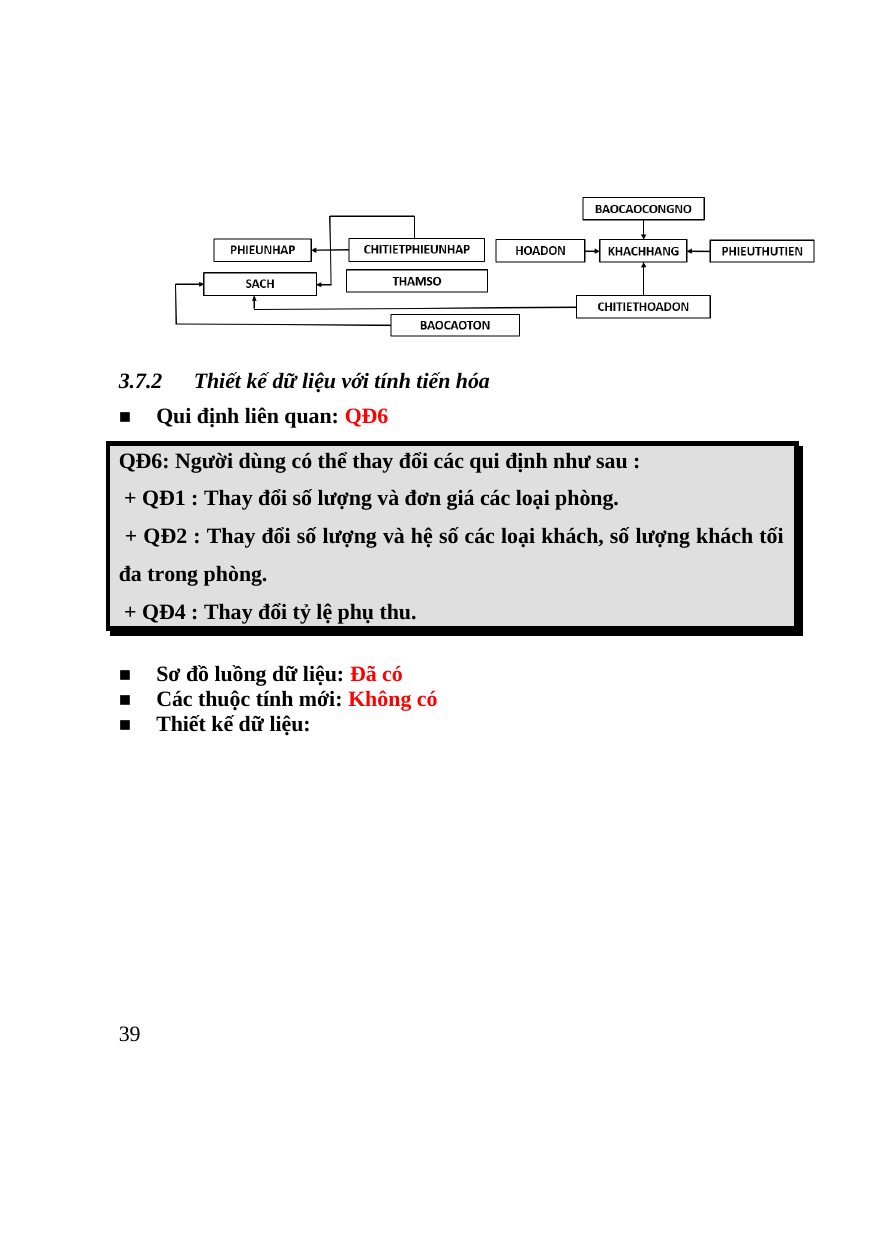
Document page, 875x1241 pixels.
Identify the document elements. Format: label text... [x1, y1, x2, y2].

list Sơ đồ luồng dữ liệu: Đã có [118, 661, 786, 686]
list Thiết kế dữ liệu: [118, 711, 786, 736]
text QĐ6: Người dùng có thể thay đổi các qui định như sau : [110, 446, 794, 473]
subtitle Thiết kế dữ liệu với tính tiến hóa [118, 368, 786, 393]
picture [156, 158, 823, 343]
text + QĐ4 : Thay đổi tỷ lệ phụ thu. [110, 592, 794, 626]
list Qui định liên quan: QĐ6 [118, 403, 786, 428]
text + QĐ2 : Thay đổi số lượng và hệ số các loại khách, số lượng khách tối đa trong phòng. [110, 516, 794, 586]
text + QĐ1 : Thay đổi số lượng và đơn giá các loại phòng. [110, 479, 794, 511]
list Các thuộc tính mới: Không có [118, 686, 786, 711]
